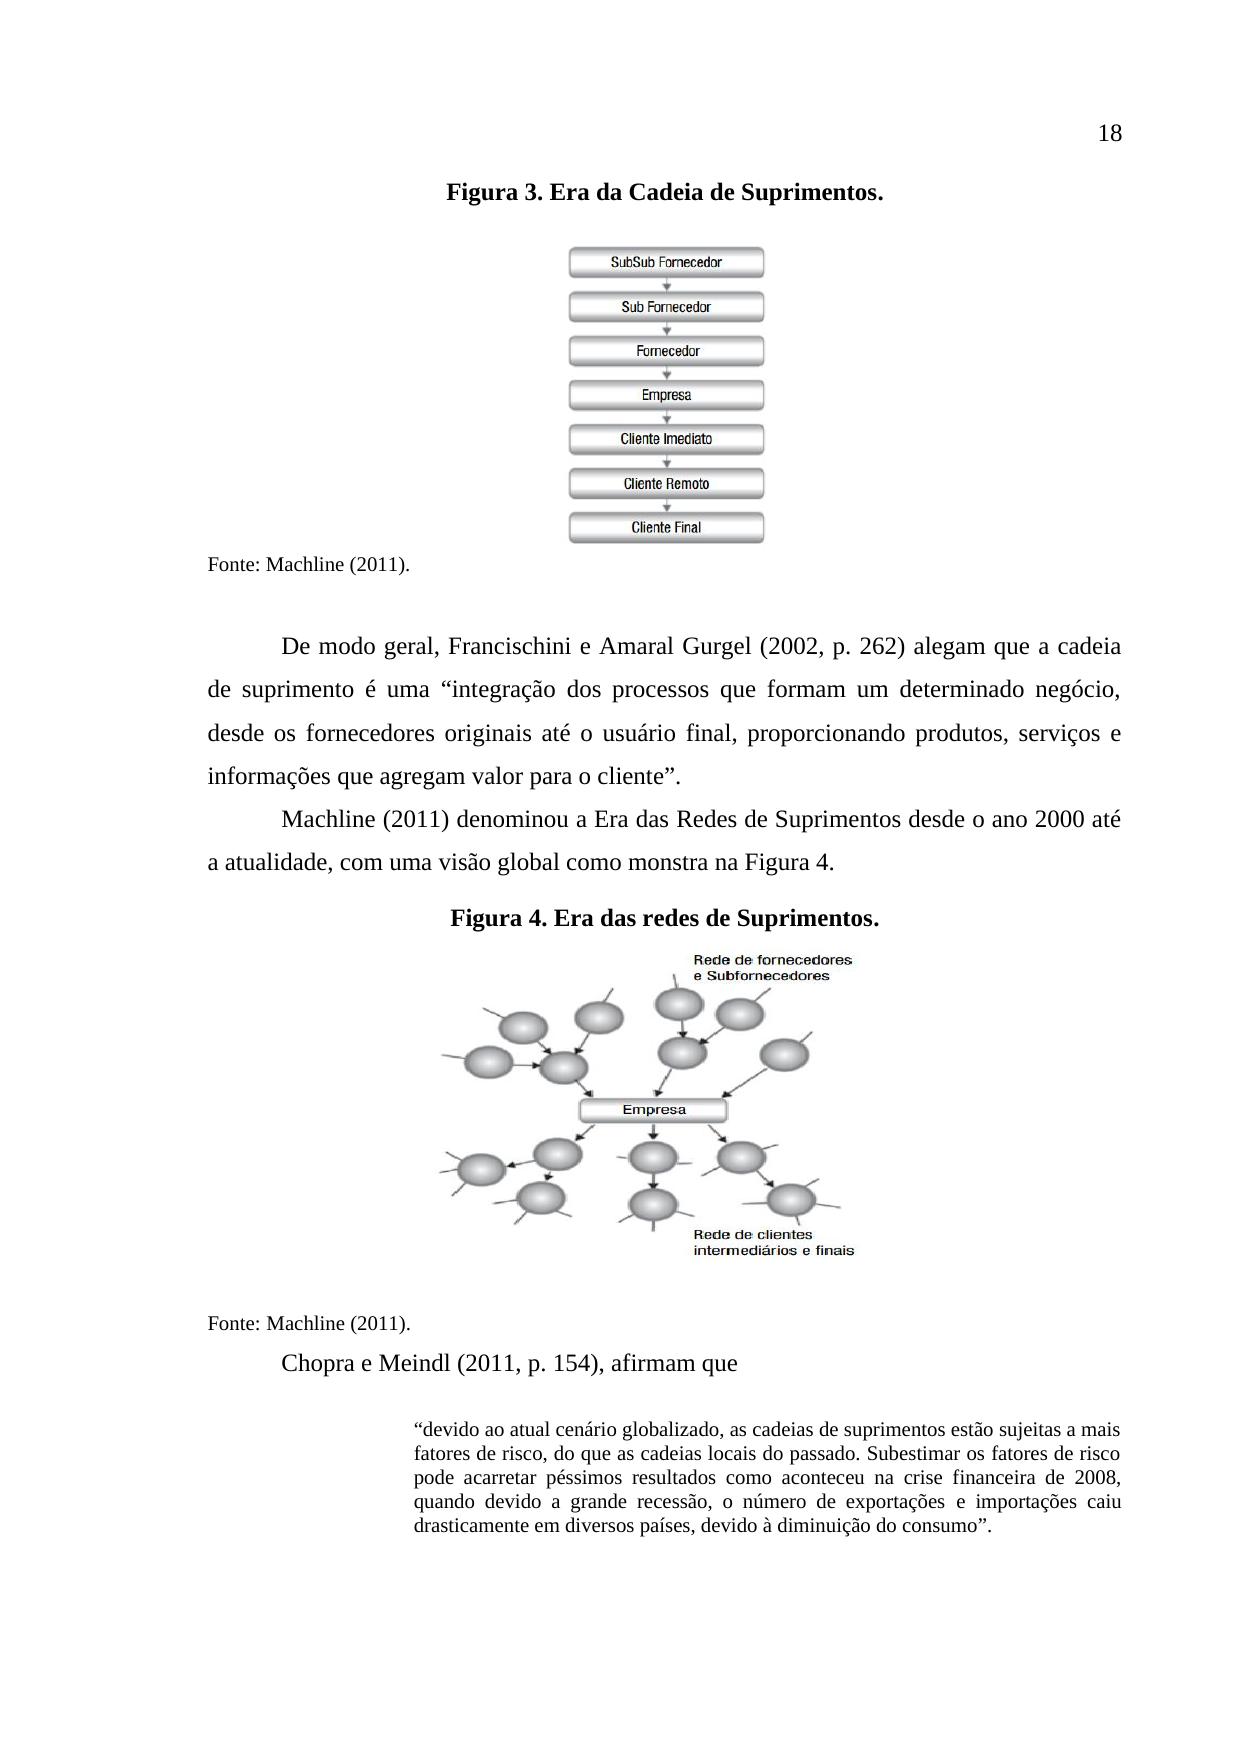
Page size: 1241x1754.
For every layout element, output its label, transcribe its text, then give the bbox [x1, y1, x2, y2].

picture [500, 218, 829, 553]
text Fonte: Machline (2011). [207, 1311, 1122, 1335]
picture [407, 943, 924, 1259]
text Machline (2011) denominou a Era das Redes de Suprimentos desde o ano 2000 até a atualidade, com uma visão global como monstra na Figura 4. [207, 804, 1122, 876]
text “devido ao atual cenário globalizado, as cadeias de suprimentos estão sujeitas a mais fatores de risco, do que as cadeias locais do passado. Subestimar os fatores de risco pode acarretar péssimos resultados como aconteceu na crise financeira de 2008, quando devido a grande recessão, o número de exportações e importações caiu drasticamente em diversos países, devido à diminuição do consumo”. [413, 1417, 1122, 1537]
text De modo geral, Francischini e Amaral Gurgel (2002, p. 262) alegam que a cadeia de suprimento é uma “integração dos processos que formam um determinado negócio, desde os fornecedores originais até o usuário final, proporcionando produtos, serviços e informações que agregam valor para o cliente”. [207, 631, 1122, 789]
text Chopra e Meindl (2011, p. 154), afirmam que [207, 1348, 1122, 1377]
text Fonte: Machline (2011). [207, 552, 1122, 576]
text Figura 4. Era das redes de Suprimentos. [207, 903, 1122, 931]
text Figura 3. Era da Cadeia de Suprimentos. [207, 177, 1122, 206]
